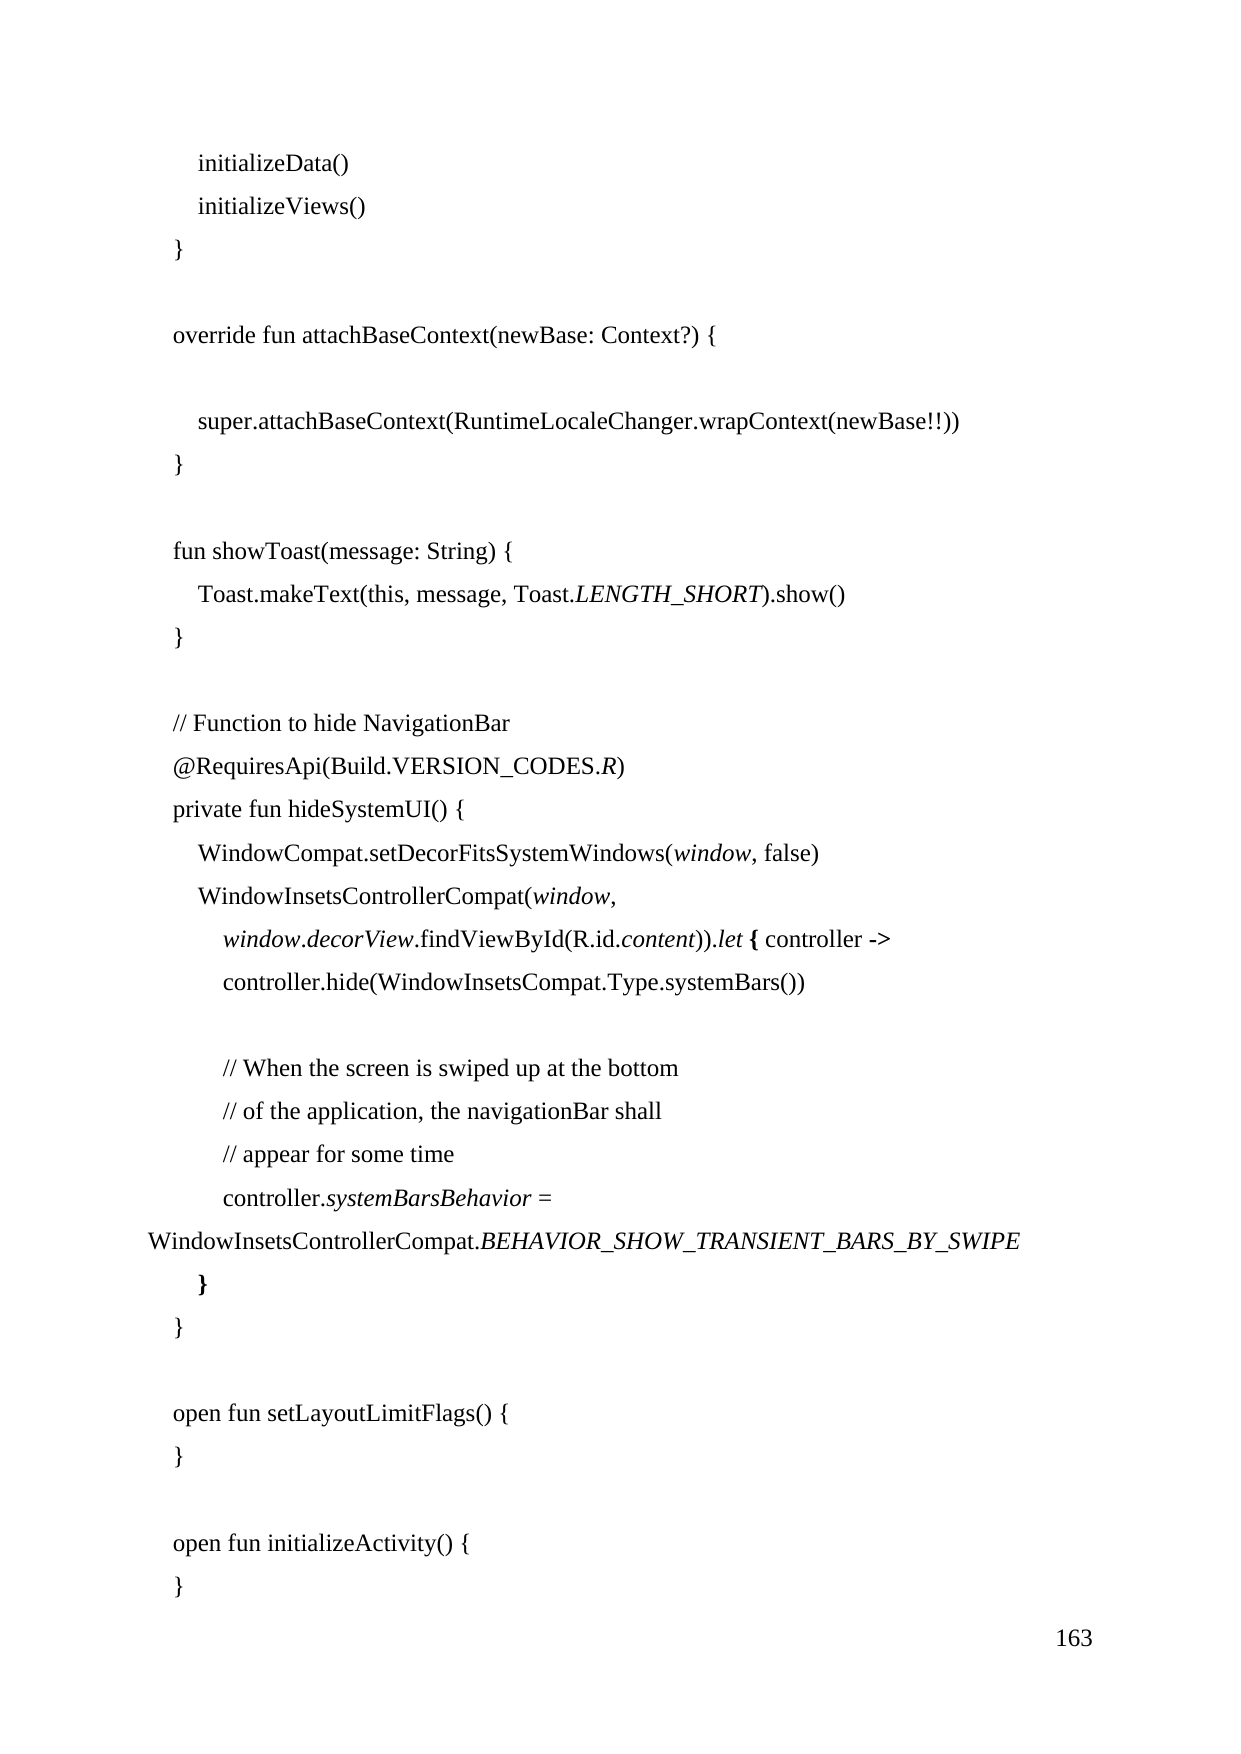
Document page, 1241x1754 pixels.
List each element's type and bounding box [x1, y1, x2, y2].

text [148, 148, 1093, 1599]
